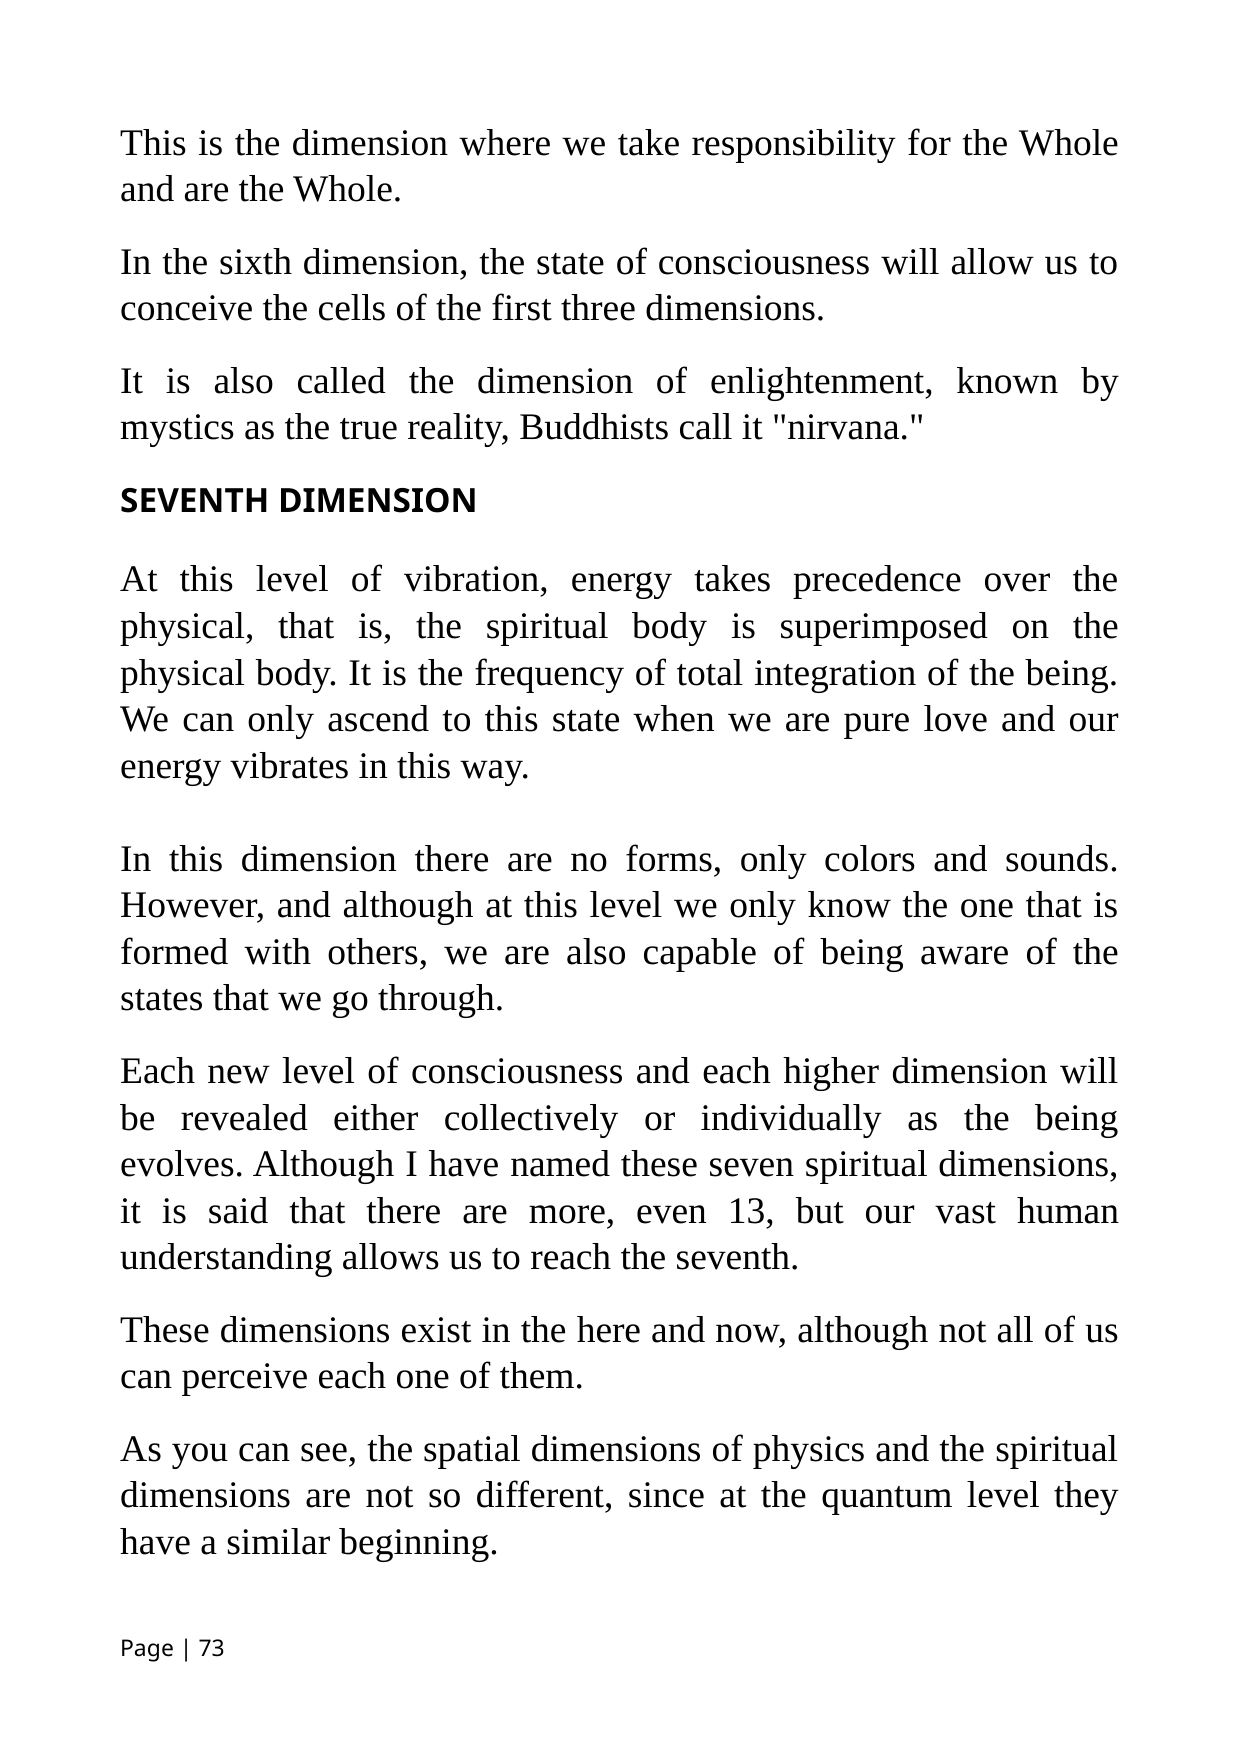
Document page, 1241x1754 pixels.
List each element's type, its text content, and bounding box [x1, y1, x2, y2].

text These dimensions exist in the here and now, although not all of us can perceive each one of them. [120, 1307, 1120, 1397]
text This is the dimension where we take responsibility for the Whole and are the Whole. [120, 120, 1120, 210]
text Each new level of consciousness and each higher dimension will be revealed either collectively or individually as the being evolves. Although I have named these seven spiritual dimensions, it is said that there are more, even 13, but our vast human understanding allows us to reach the seventh. [120, 1048, 1120, 1278]
text SEVENTH DIMENSION [120, 477, 1120, 523]
text At this level of vibration, energy takes precedence over the physical, that is, the spiritual body is superimposed on the physical body. It is the frequency of total integration of the being. We can only ascend to this state when we are pure love and our energy vibrates in this way. [120, 557, 1120, 786]
text It is also called the dimension of enlightenment, known by mystics as the true reality, Buddhists call it "nirvana." [120, 358, 1120, 448]
text In this dimension there are no forms, only colors and sounds. However, and although at this level we only know the one that is formed with others, we are also capable of being aware of the states that we go through. [120, 836, 1120, 1019]
text In the sixth dimension, the state of consciousness will allow us to conceive the cells of the first three dimensions. [120, 239, 1120, 329]
text As you can see, the spatial dimensions of physics and the spiritual dimensions are not so different, since at the quantum level they have a similar beginning. [120, 1426, 1120, 1562]
